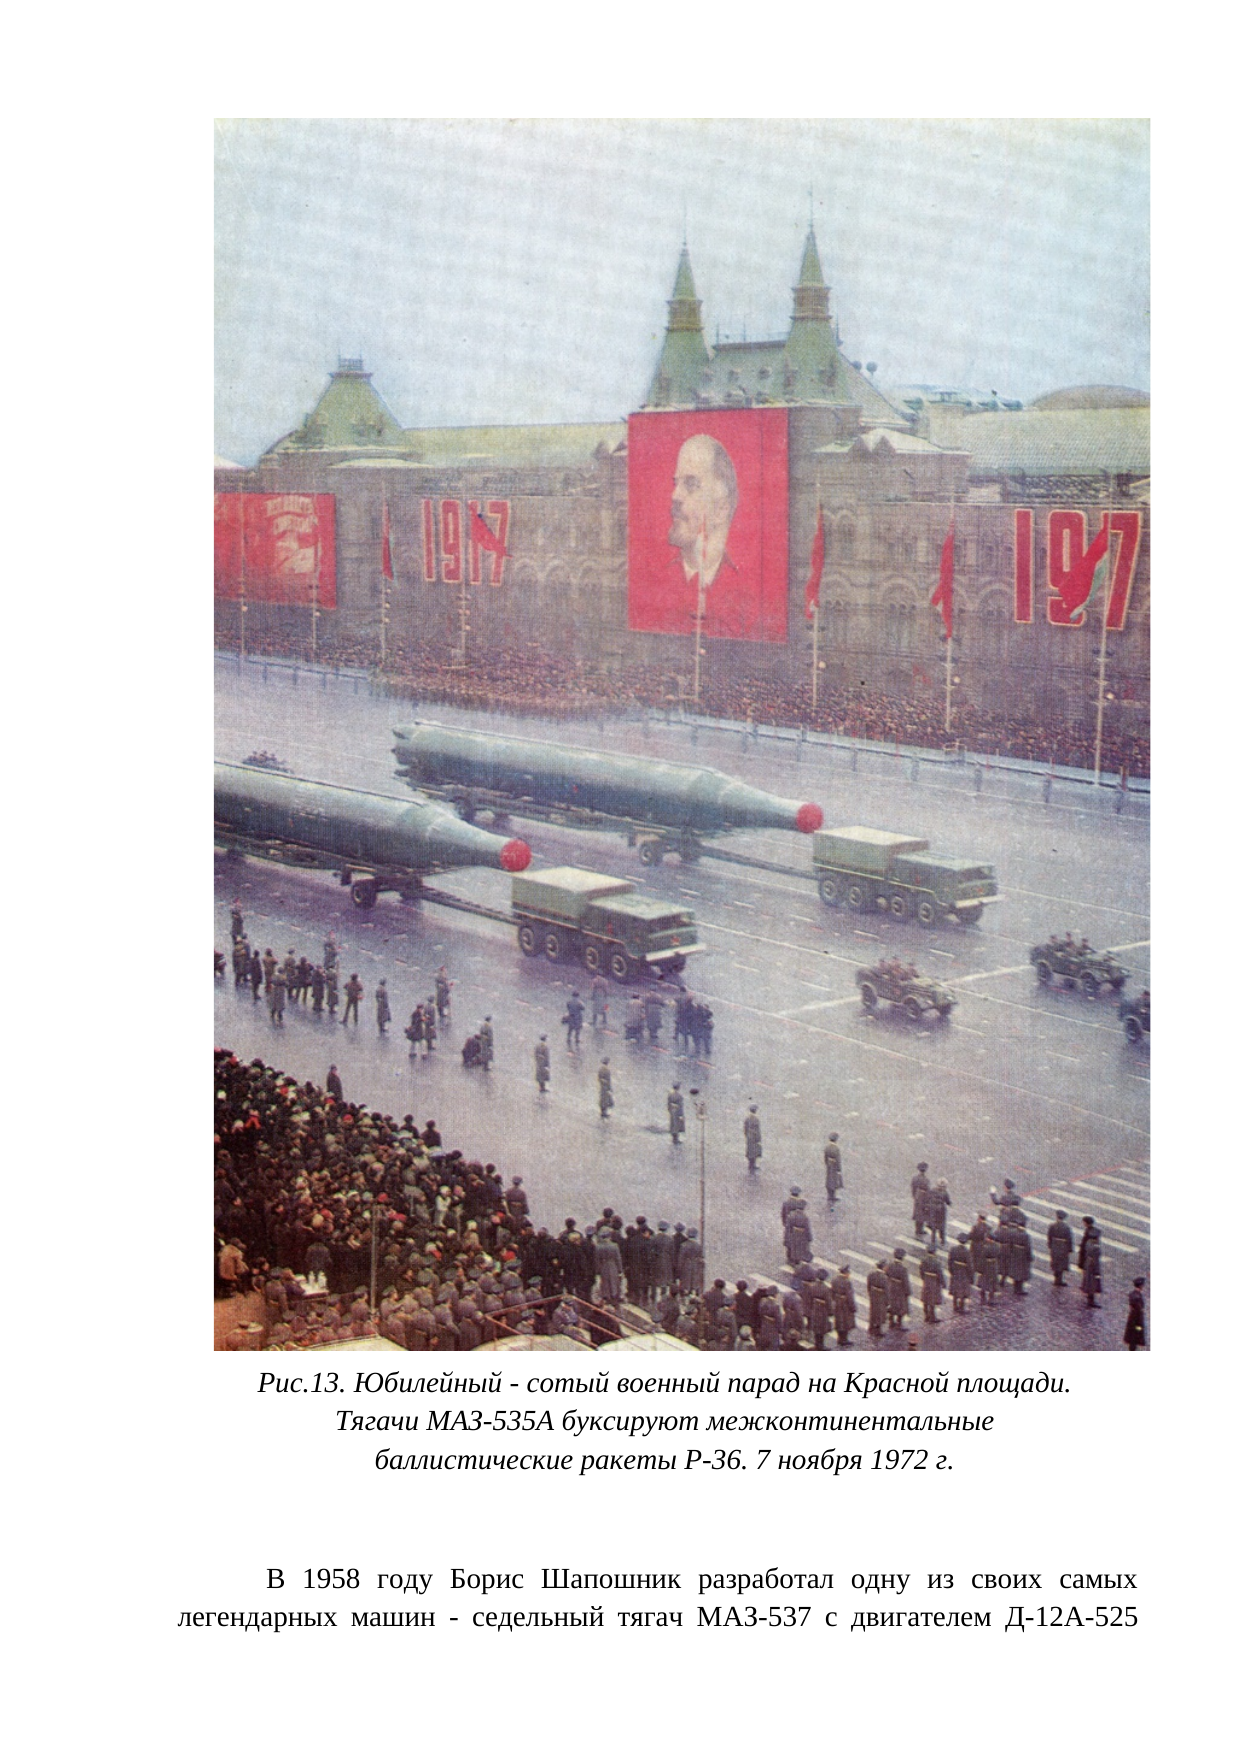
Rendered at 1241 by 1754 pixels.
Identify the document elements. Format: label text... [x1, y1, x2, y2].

text Рис.13. Юбилейный - сотый военный парад на Красной площади. Тягачи MAЗ-535А буксируют межконтинентальные баллистические ракеты P-36. 7 ноября 1972 г. [177, 1365, 1152, 1476]
picture [213, 118, 1151, 1351]
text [177, 1561, 1139, 1633]
